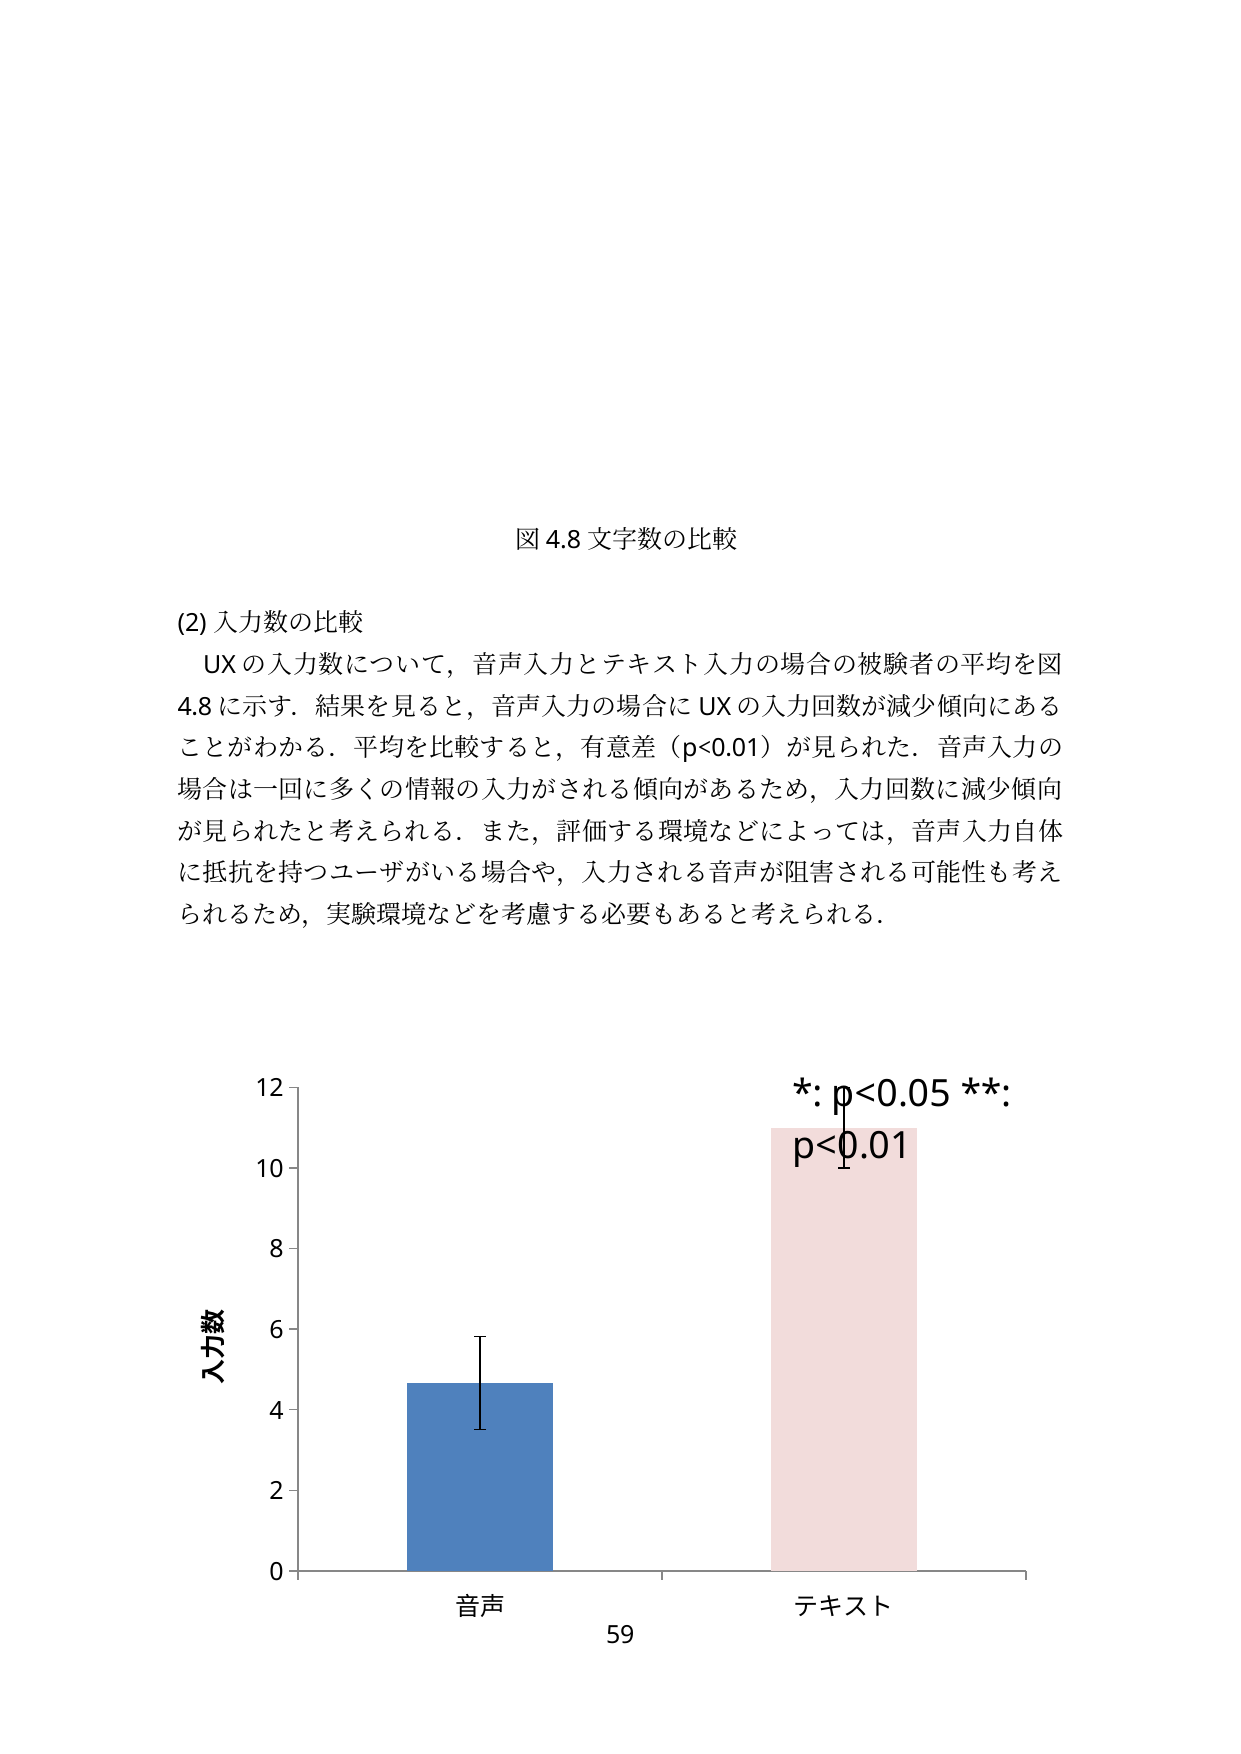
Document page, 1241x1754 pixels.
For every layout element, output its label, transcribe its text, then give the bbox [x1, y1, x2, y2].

text (2) 入力数の比較 [177, 600, 1063, 642]
text 図4.8 文字数の比較 [177, 517, 1063, 558]
text UXの入力数について，音声入力とテキスト入力の場合の被験者の平均を図4.8に示す．結果を見ると，音声入力の場合にUXの入力回数が減少傾向にあることがわかる．平均を比較すると，有意差（p<0.01）が見られた．音声入力の場合は一回に多くの情報の入力がされる傾向があるため，入力回数に減少傾向が見られたと考えられる．また，評価する環境などによっては，音声入力自体に抵抗を持つユーザがいる場合や，入力される音声が阻害される可能性も考えられるため，実験環境などを考慮する必要もあると考えられる． [177, 642, 1063, 933]
